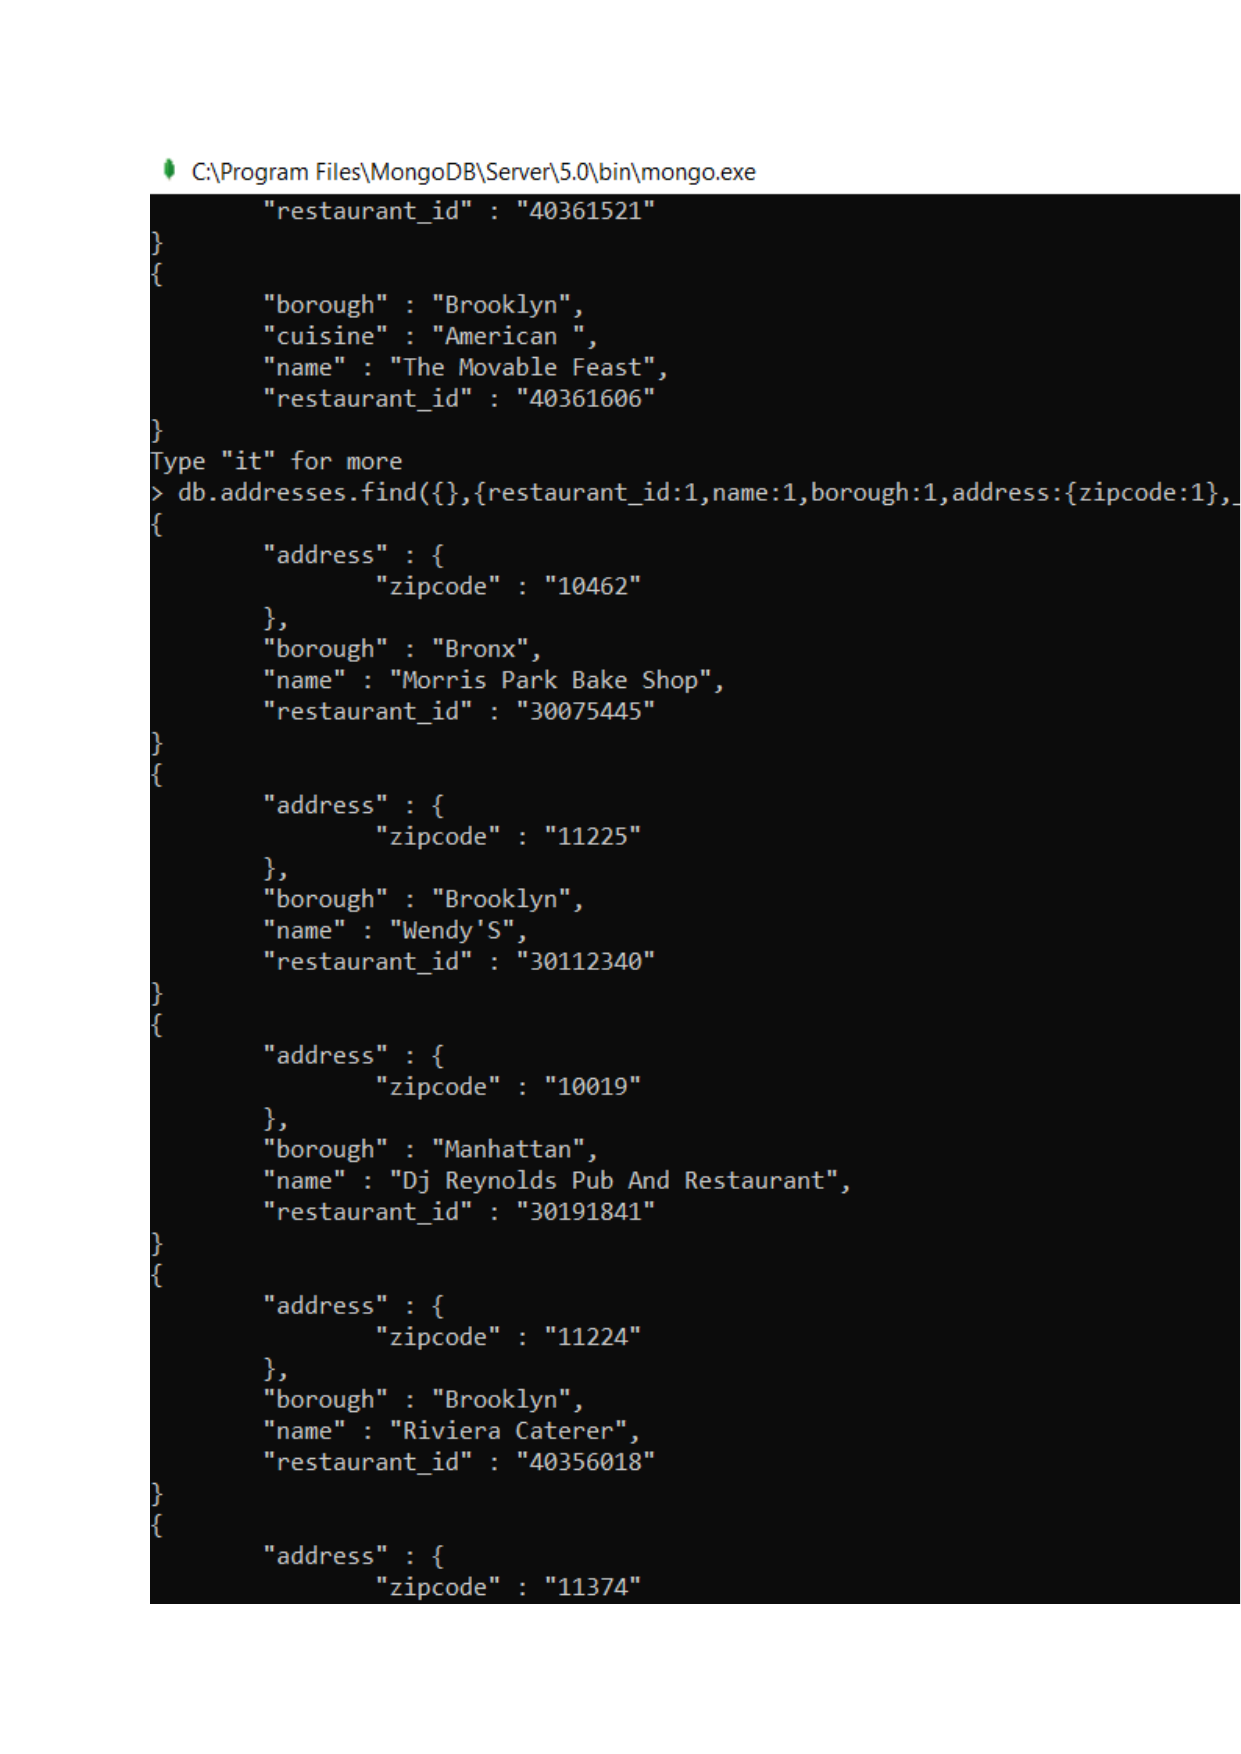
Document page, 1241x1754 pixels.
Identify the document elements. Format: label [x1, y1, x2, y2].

picture [150, 150, 1241, 1604]
